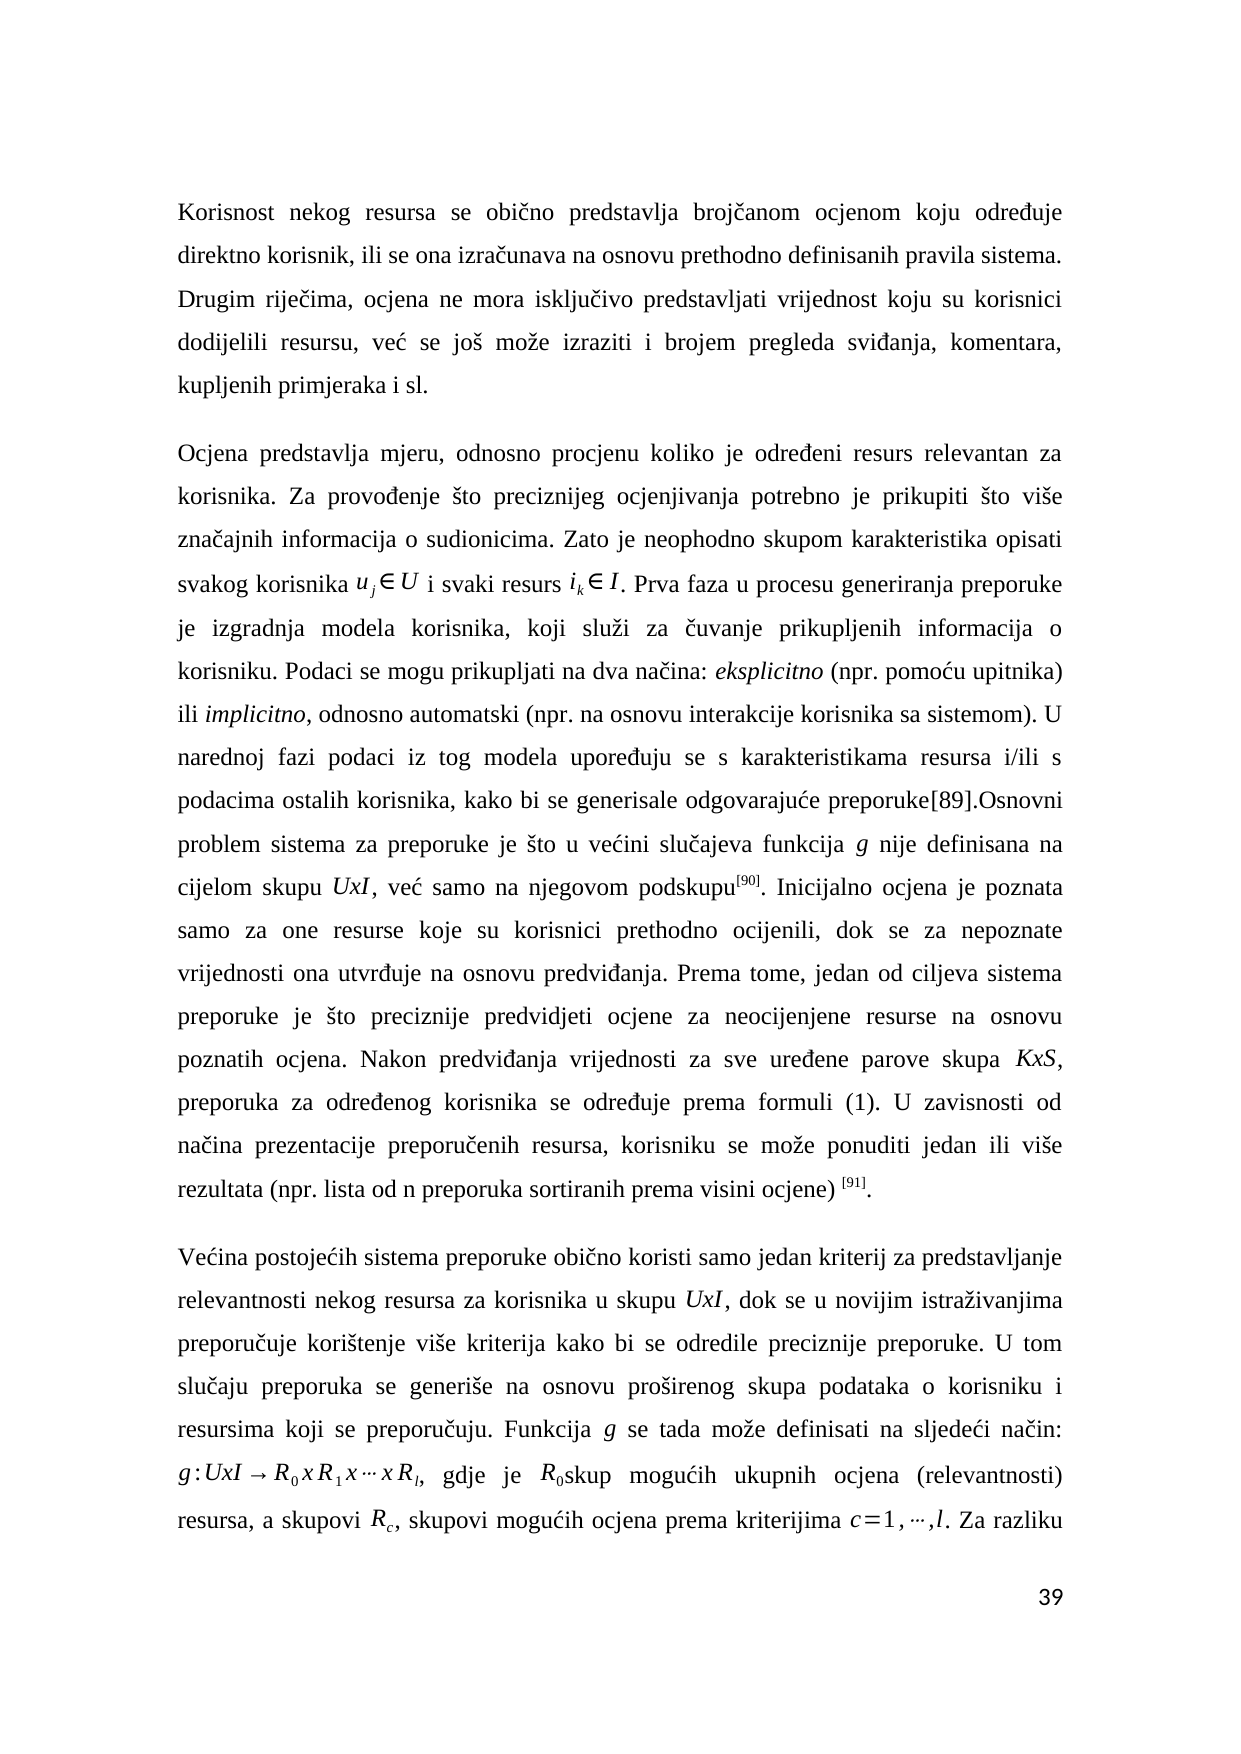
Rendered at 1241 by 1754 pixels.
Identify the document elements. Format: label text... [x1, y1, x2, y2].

text Korisnost nekog resursa se obično predstavlja brojčanom ocjenom koju određuje direktno korisnik, ili se ona izračunava na osnovu prethodno definisanih pravila sistema. Drugim riječima, ocjena ne mora isključivo predstavljati vrijednost koju su korisnici dodijelili resursu, već se još može izraziti i brojem pregleda sviđanja, komentara, kupljenih primjeraka i sl. [177, 197, 1063, 399]
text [177, 1242, 1063, 1536]
text Ocjena predstavlja mjeru, odnosno procjenu koliko je određeni resurs relevantan za korisnika. Za provođenje što preciznijeg ocjenjivanja potrebno je prikupiti što više značajnih informacija o sudionicima. Zato je neophodno skupom karakteristika opisati svakog korisnika i svaki resurs . Prva faza u procesu generiranja preporuke je izgradnja modela korisnika, koji služi za čuvanje prikupljenih informacija o korisniku. Podaci se mogu prikupljati na dva načina: eksplicitno (npr. pomoću upitnika) ili implicitno, odnosno automatski (npr. na osnovu interakcije korisnika sa sistemom). U narednoj fazi podaci iz tog modela upoređuju se s karakteristikama resursa i/ili s podacima ostalih korisnika, kako bi se generisale odgovarajuće preporuke[89].Osnovni problem sistema za preporuke je što u većini slučajeva funkcija nije definisana na cijelom skupu , već samo na njegovom podskupu[90]. Inicijalno ocjena je poznata samo za one resurse koje su korisnici prethodno ocijenili, dok se za nepoznate vrijednosti ona utvrđuje na osnovu predviđanja. Prema tome, jedan od ciljeva sistema preporuke je što preciznije predvidjeti ocjene za neocijenjene resurse na osnovu poznatih ocjena. Nakon predviđanja vrijednosti za sve uređene parove skupa , preporuka za određenog korisnika se određuje prema formuli (1). U zavisnosti od načina prezentacije preporučenih resursa, korisniku se može ponuditi jedan ili više rezultata (npr. lista od n preporuka sortiranih prema visini ocjene) [91]. [177, 438, 1063, 1202]
